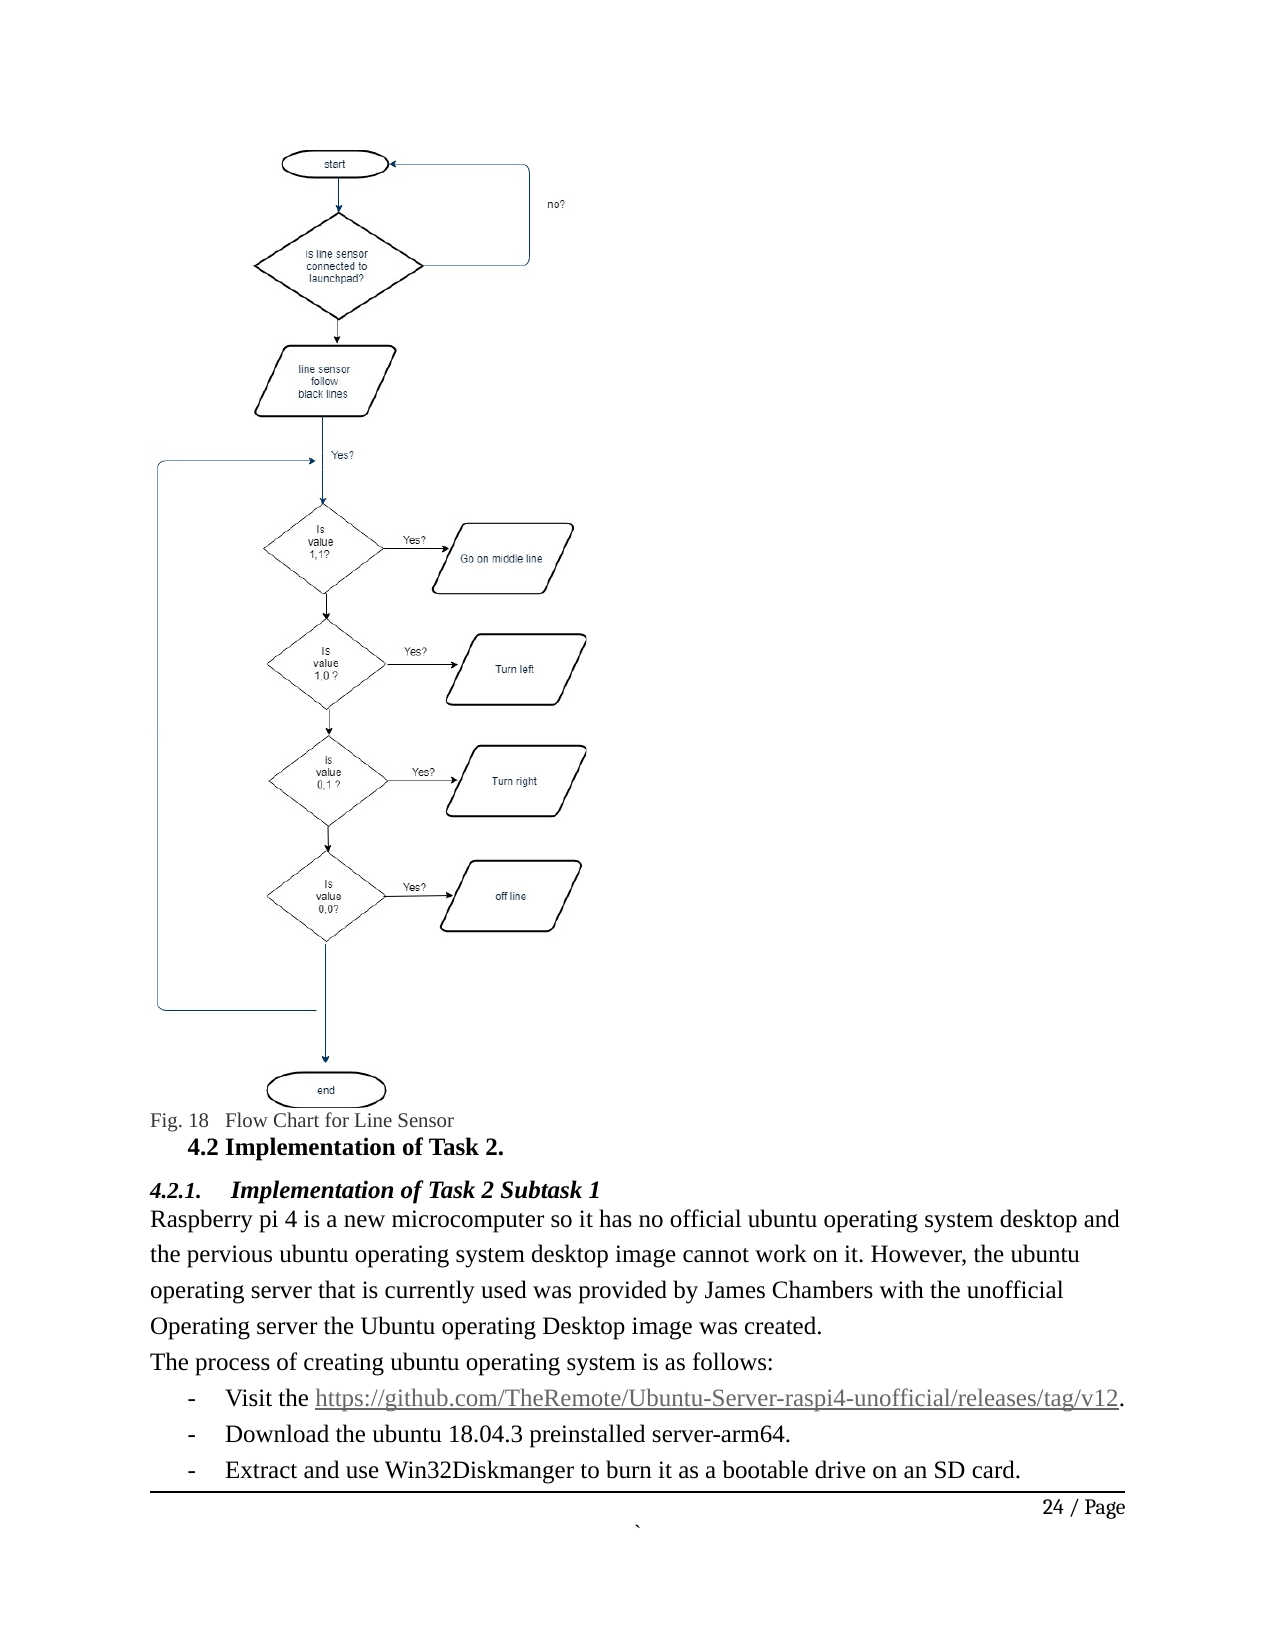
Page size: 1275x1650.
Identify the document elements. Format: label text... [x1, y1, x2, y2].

text Fig. 18 Flow Chart for Line Sensor [150, 1108, 1125, 1132]
subtitle Implementation of Task 2 Subtask 1 [150, 1175, 1125, 1204]
text The process of creating ubuntu operating system is as follows: [150, 1347, 1125, 1376]
list Visit the https://github.com/TheRemote/Ubuntu-Server-raspi4-unofficial/releases/tag/v12. [187, 1383, 1125, 1412]
picture [150, 150, 587, 1108]
subtitle Implementation of Task 2. [187, 1132, 1125, 1161]
text Raspberry pi 4 is a new microcomputer so it has no official ubuntu operating system desktop and the pervious ubuntu operating system desktop image cannot work on it. However, the ubuntu operating server that is currently used was provided by James Chambers with the unofficial Operating server the Ubuntu operating Desktop image was created. [150, 1204, 1125, 1340]
list Download the ubuntu 18.04.3 preinstalled server-arm64. [187, 1419, 1125, 1448]
list Extract and use Win32Diskmanger to burn it as a bootable drive on an SD card. [187, 1455, 1125, 1484]
